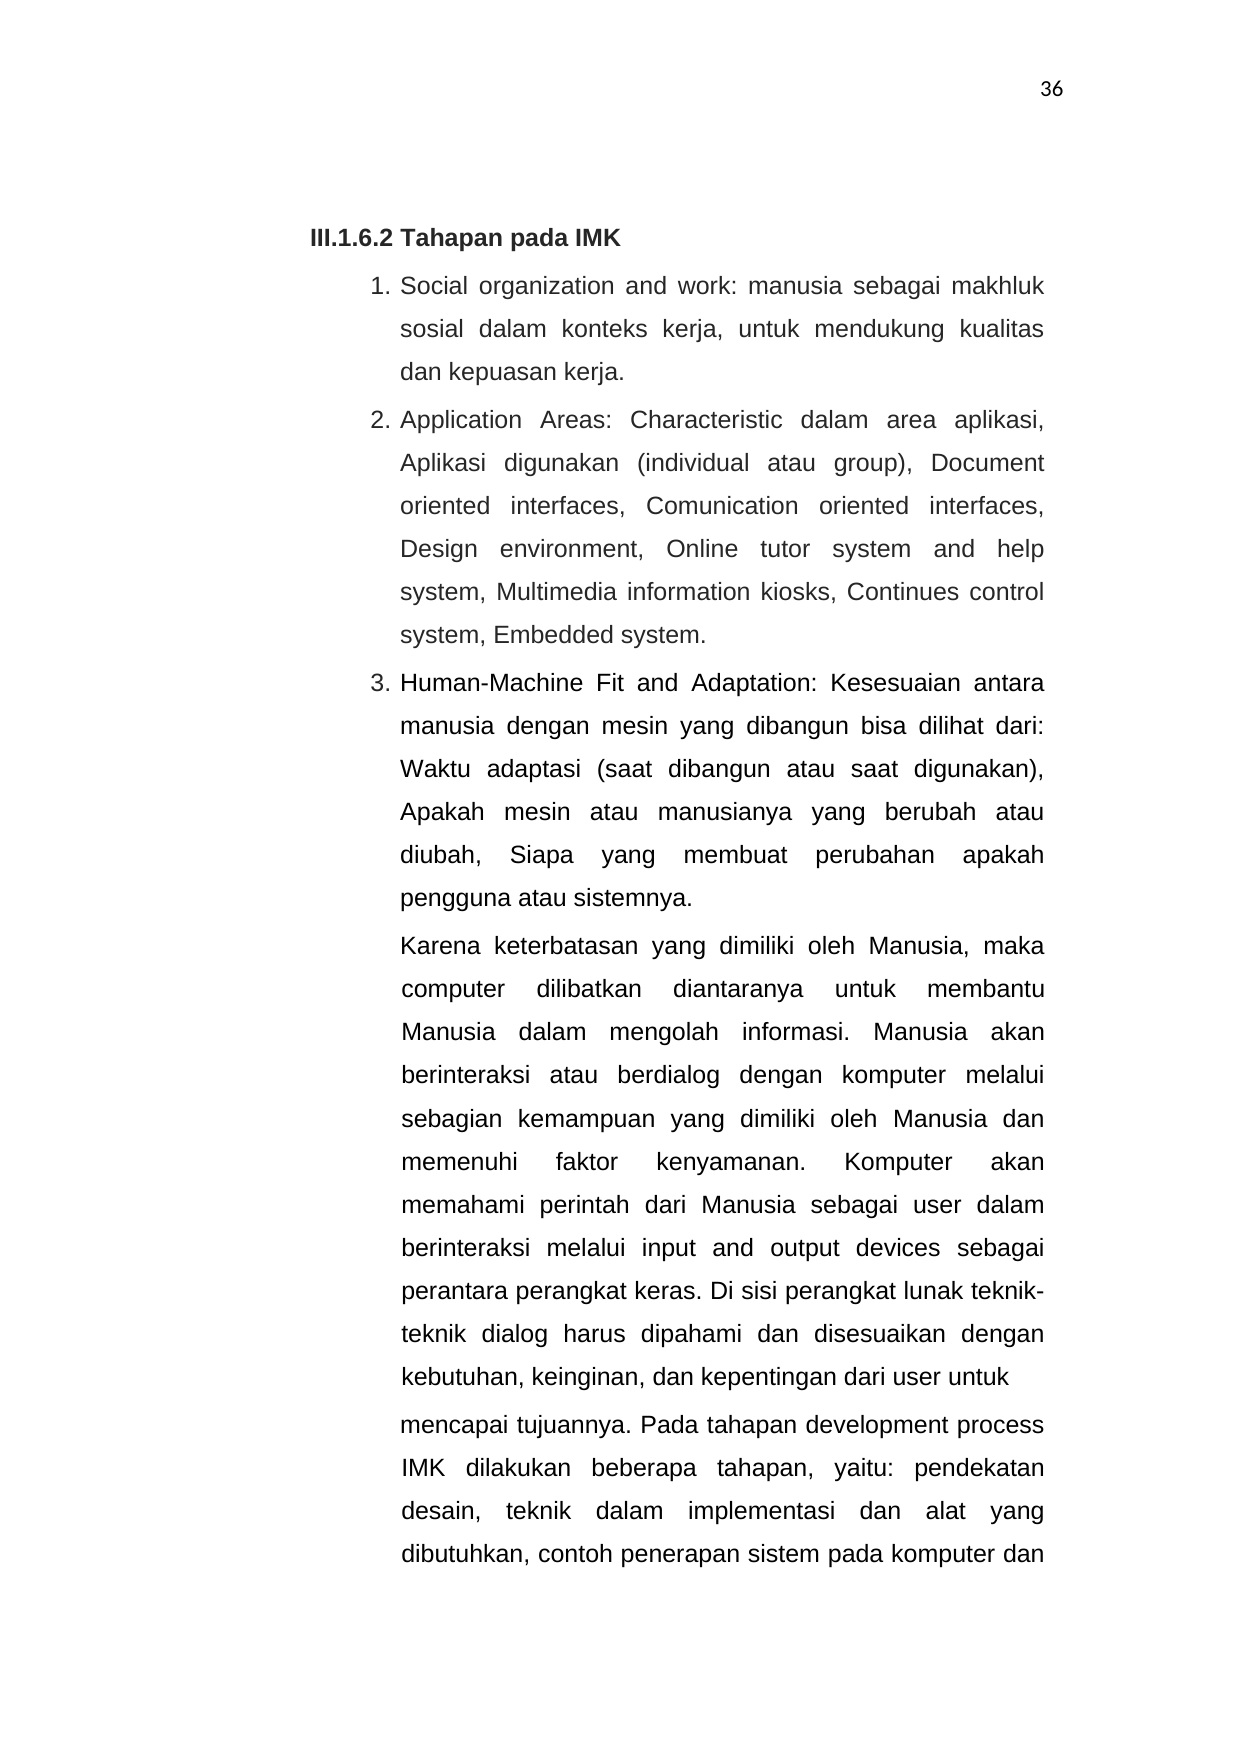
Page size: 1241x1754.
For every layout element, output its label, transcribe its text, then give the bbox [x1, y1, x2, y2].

text Karena keterbatasan yang dimiliki oleh Manusia, maka computer dilibatkan diantaranya untuk membantu Manusia dalam mengolah informasi. Manusia akan berinteraksi atau berdialog dengan komputer melalui sebagian kemampuan yang dimiliki oleh Manusia dan memenuhi faktor kenyamanan. Komputer akan memahami perintah dari Manusia sebagai user dalam berinteraksi melalui input and output devices sebagai perantara perangkat keras. Di sisi perangkat lunak teknik-teknik dialog harus dipahami dan disesuaikan dengan kebutuhan, keinginan, dan kepentingan dari user untuk [400, 931, 1046, 1391]
list Human-Machine Fit and Adaptation: Kesesuaian antara manusia dengan mesin yang dibangun bisa dilihat dari: Waktu adaptasi (saat dibangun atau saat digunakan), Apakah mesin atau manusianya yang berubah atau diubah, Siapa yang membuat perubahan apakah pengguna atau sistemnya. [370, 668, 1045, 912]
list Application Areas: Characteristic dalam area aplikasi, Aplikasi digunakan (individual atau group), Document oriented interfaces, Comunication oriented interfaces, Design environment, Online tutor system and help system, Multimedia information kiosks, Continues control system, Embedded system. [370, 404, 1045, 649]
subtitle III.1.6.2 Tahapan pada IMK [310, 223, 1063, 252]
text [400, 1410, 1046, 1568]
list Social organization and work: manusia sebagai makhluk sosial dalam konteks kerja, untuk mendukung kualitas dan kepuasan kerja. [370, 271, 1045, 386]
